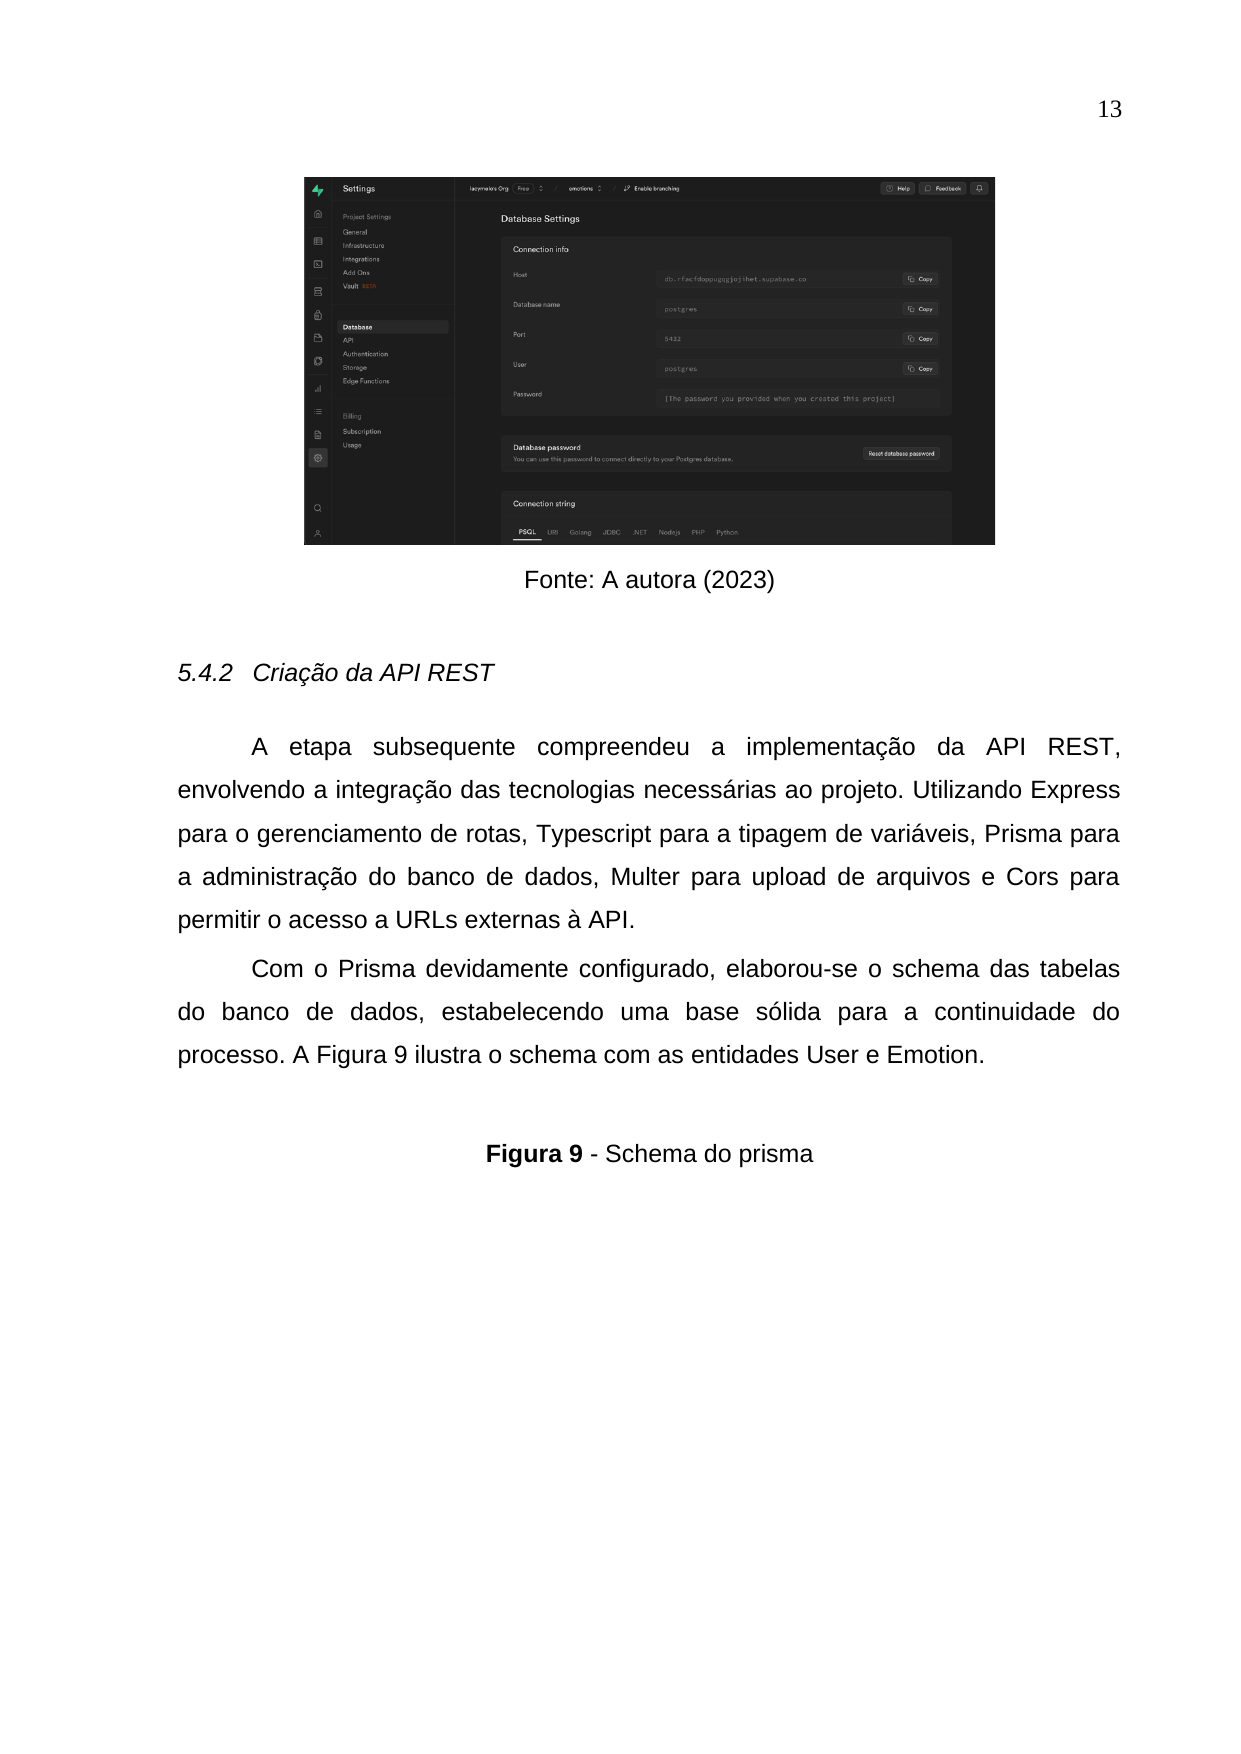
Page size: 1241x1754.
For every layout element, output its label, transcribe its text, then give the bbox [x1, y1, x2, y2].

text Fonte: A autora (2023) [177, 565, 1122, 594]
text A etapa subsequente compreendeu a implementação da API REST, envolvendo a integração das tecnologias necessárias ao projeto. Utilizando Express para o gerenciamento de rotas, Typescript para a tipagem de variáveis, Prisma para a administração do banco de dados, Multer para upload de arquivos e Cors para permitir o acesso a URLs externas à API. [177, 732, 1122, 934]
text Criação da API REST [177, 658, 1122, 687]
text Figura 9 - Schema do prisma [177, 1139, 1122, 1168]
picture [304, 177, 996, 545]
text Com o Prisma devidamente configurado, elaborou-se o schema das tabelas do banco de dados, estabelecendo uma base sólida para a continuidade do processo. A Figura 9 ilustra o schema com as entidades User e Emotion. [177, 954, 1122, 1069]
